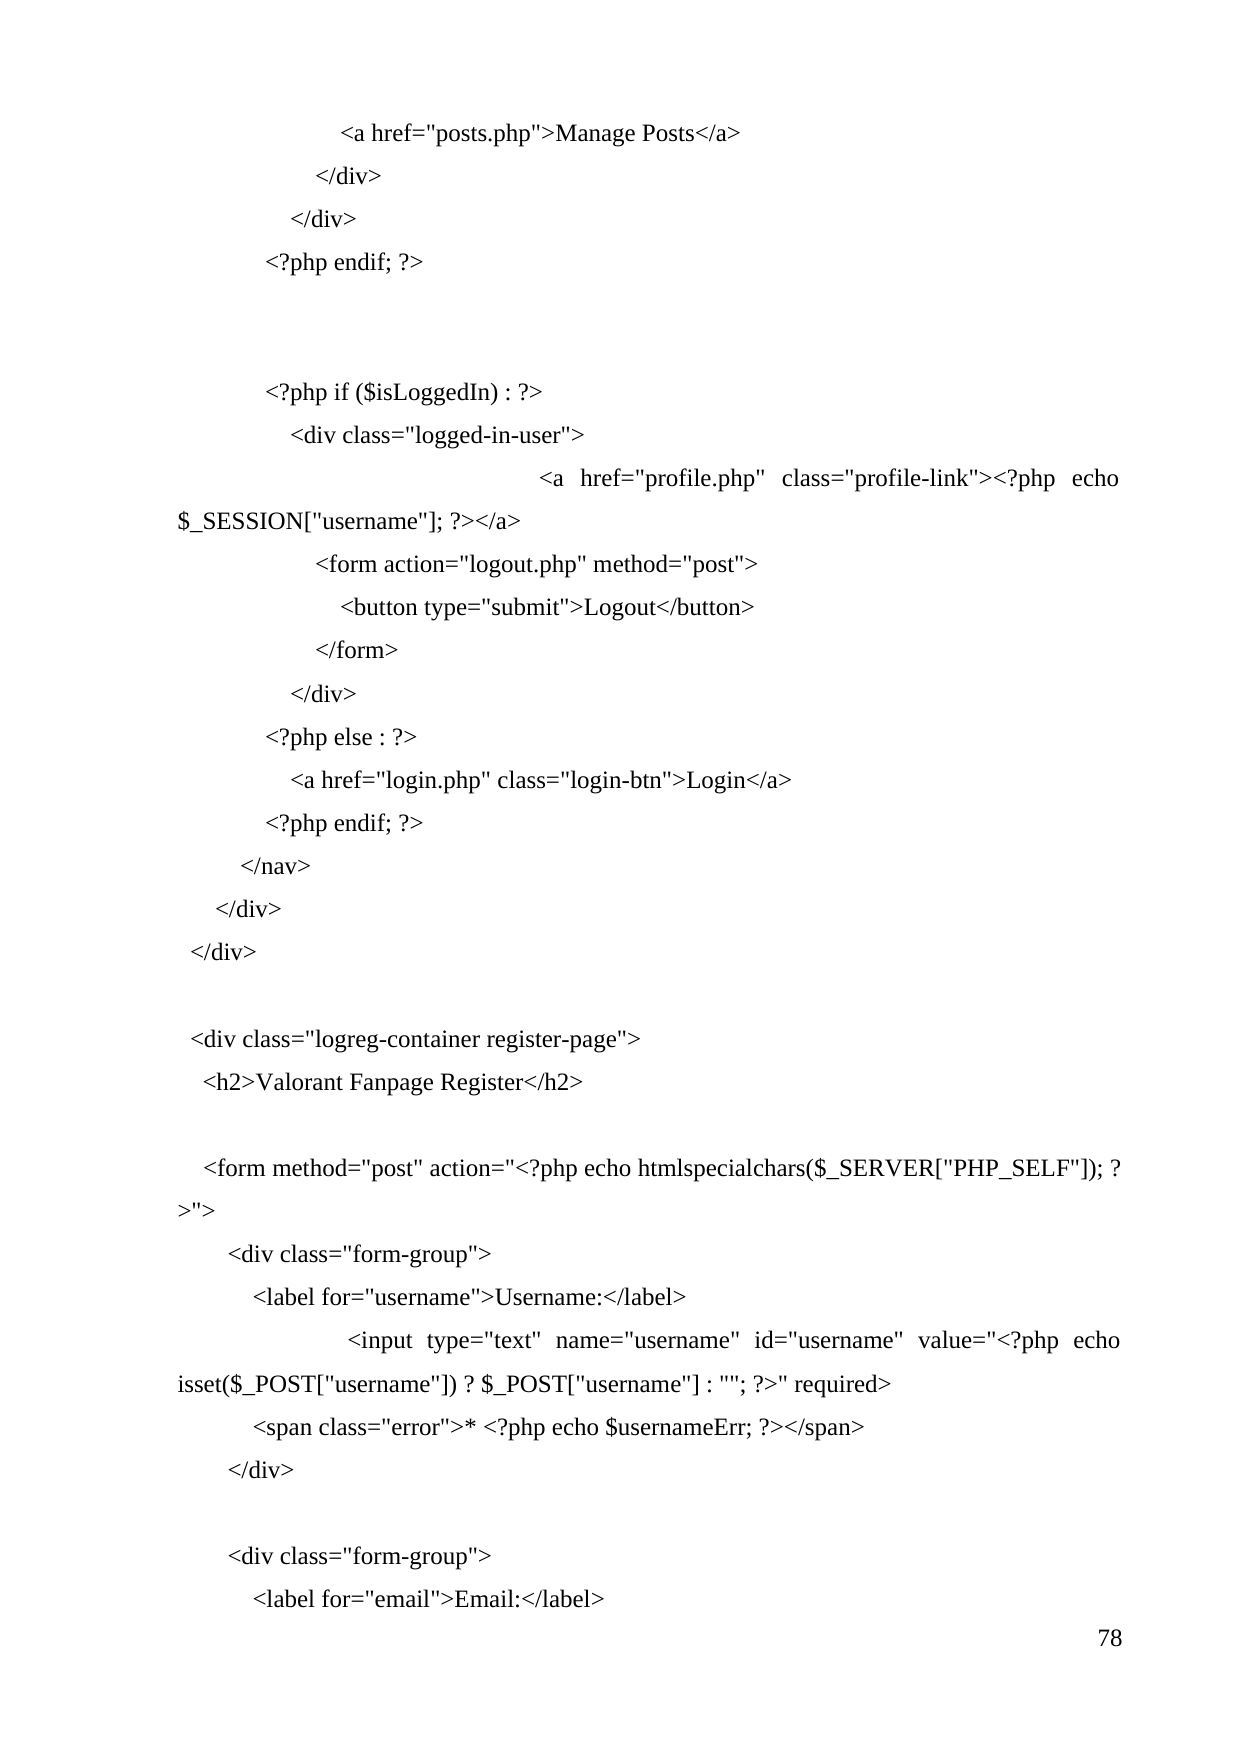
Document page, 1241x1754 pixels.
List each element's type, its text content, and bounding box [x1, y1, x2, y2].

text <a href="profile.php" class="profile-link"><?php echo $_SESSION["username"]; ?></a> [177, 463, 1122, 535]
text <a href="posts.php">Manage Posts</a> [177, 118, 1122, 147]
text <?php else : ?> [177, 722, 1122, 751]
text <a href="login.php" class="login-btn">Login</a> [177, 765, 1122, 794]
text <label for="username">Username:</label> [177, 1282, 1122, 1311]
text </div> [177, 204, 1122, 233]
text <form action="logout.php" method="post"> [177, 549, 1122, 578]
text <form method="post" action="<?php echo htmlspecialchars($_SERVER["PHP_SELF"]); ?>"> [177, 1153, 1122, 1225]
text <div class="logreg-container register-page"> [177, 1024, 1122, 1052]
text <span class="error">* <?php echo $usernameErr; ?></span> [177, 1412, 1122, 1441]
text </form> [177, 636, 1122, 664]
text <?php if ($isLoggedIn) : ?> [177, 377, 1122, 406]
text <div class="form-group"> [177, 1541, 1122, 1570]
text </div> [177, 937, 1122, 966]
text </div> [177, 1455, 1122, 1484]
text </div> [177, 679, 1122, 707]
text <?php endif; ?> [177, 247, 1122, 276]
text <?php endif; ?> [177, 808, 1122, 837]
text </div> [177, 161, 1122, 190]
text </div> [177, 894, 1122, 923]
text <div class="form-group"> [177, 1239, 1122, 1268]
text <h2>Valorant Fanpage Register</h2> [177, 1067, 1122, 1096]
text <button type="submit">Logout</button> [177, 592, 1122, 621]
text <div class="logged-in-user"> [177, 420, 1122, 449]
text <label for="email">Email:</label> [177, 1584, 1122, 1613]
text <input type="text" name="username" id="username" value="<?php echo isset($_POST["username"]) ? $_POST["username"] : ""; ?>" required> [177, 1326, 1122, 1397]
text </nav> [177, 851, 1122, 880]
